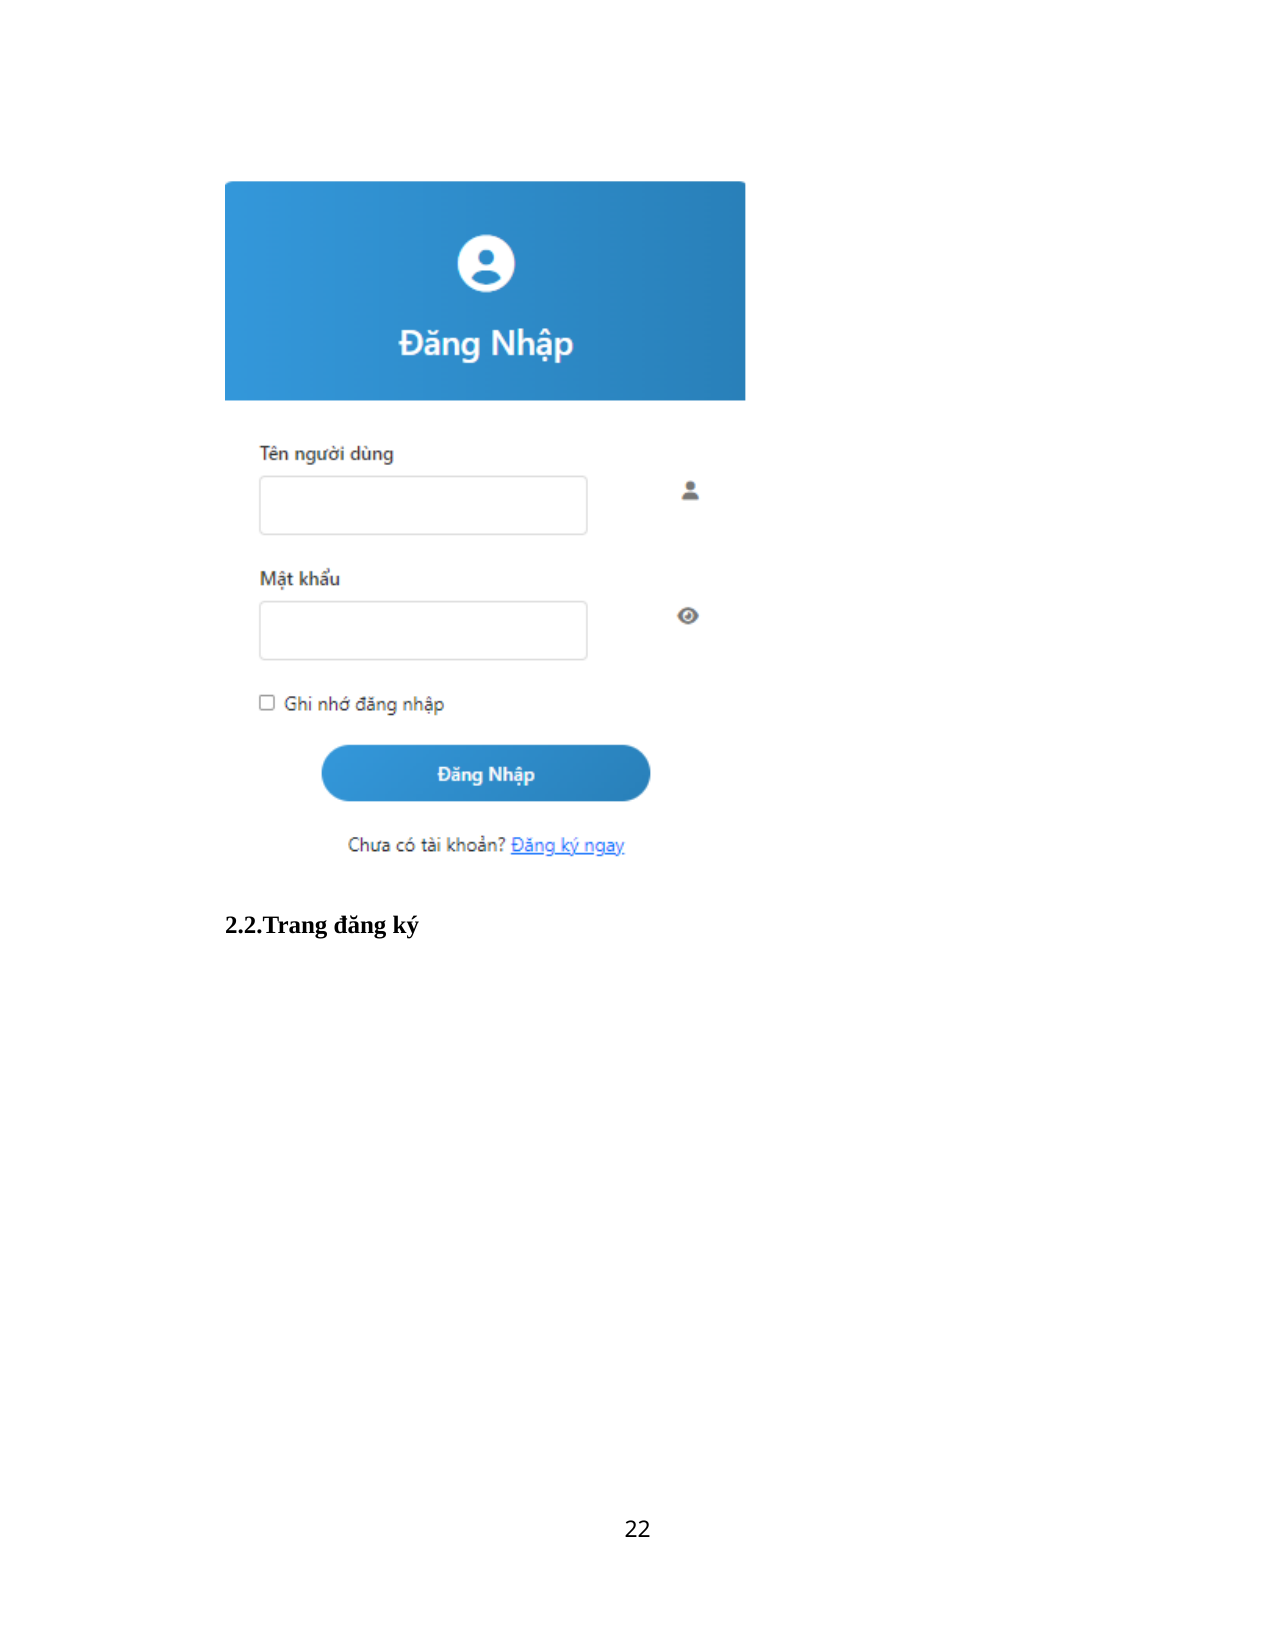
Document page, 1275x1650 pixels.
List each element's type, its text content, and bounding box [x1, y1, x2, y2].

list 2.2.Trang đăng ký [225, 910, 1125, 939]
picture [225, 181, 746, 908]
